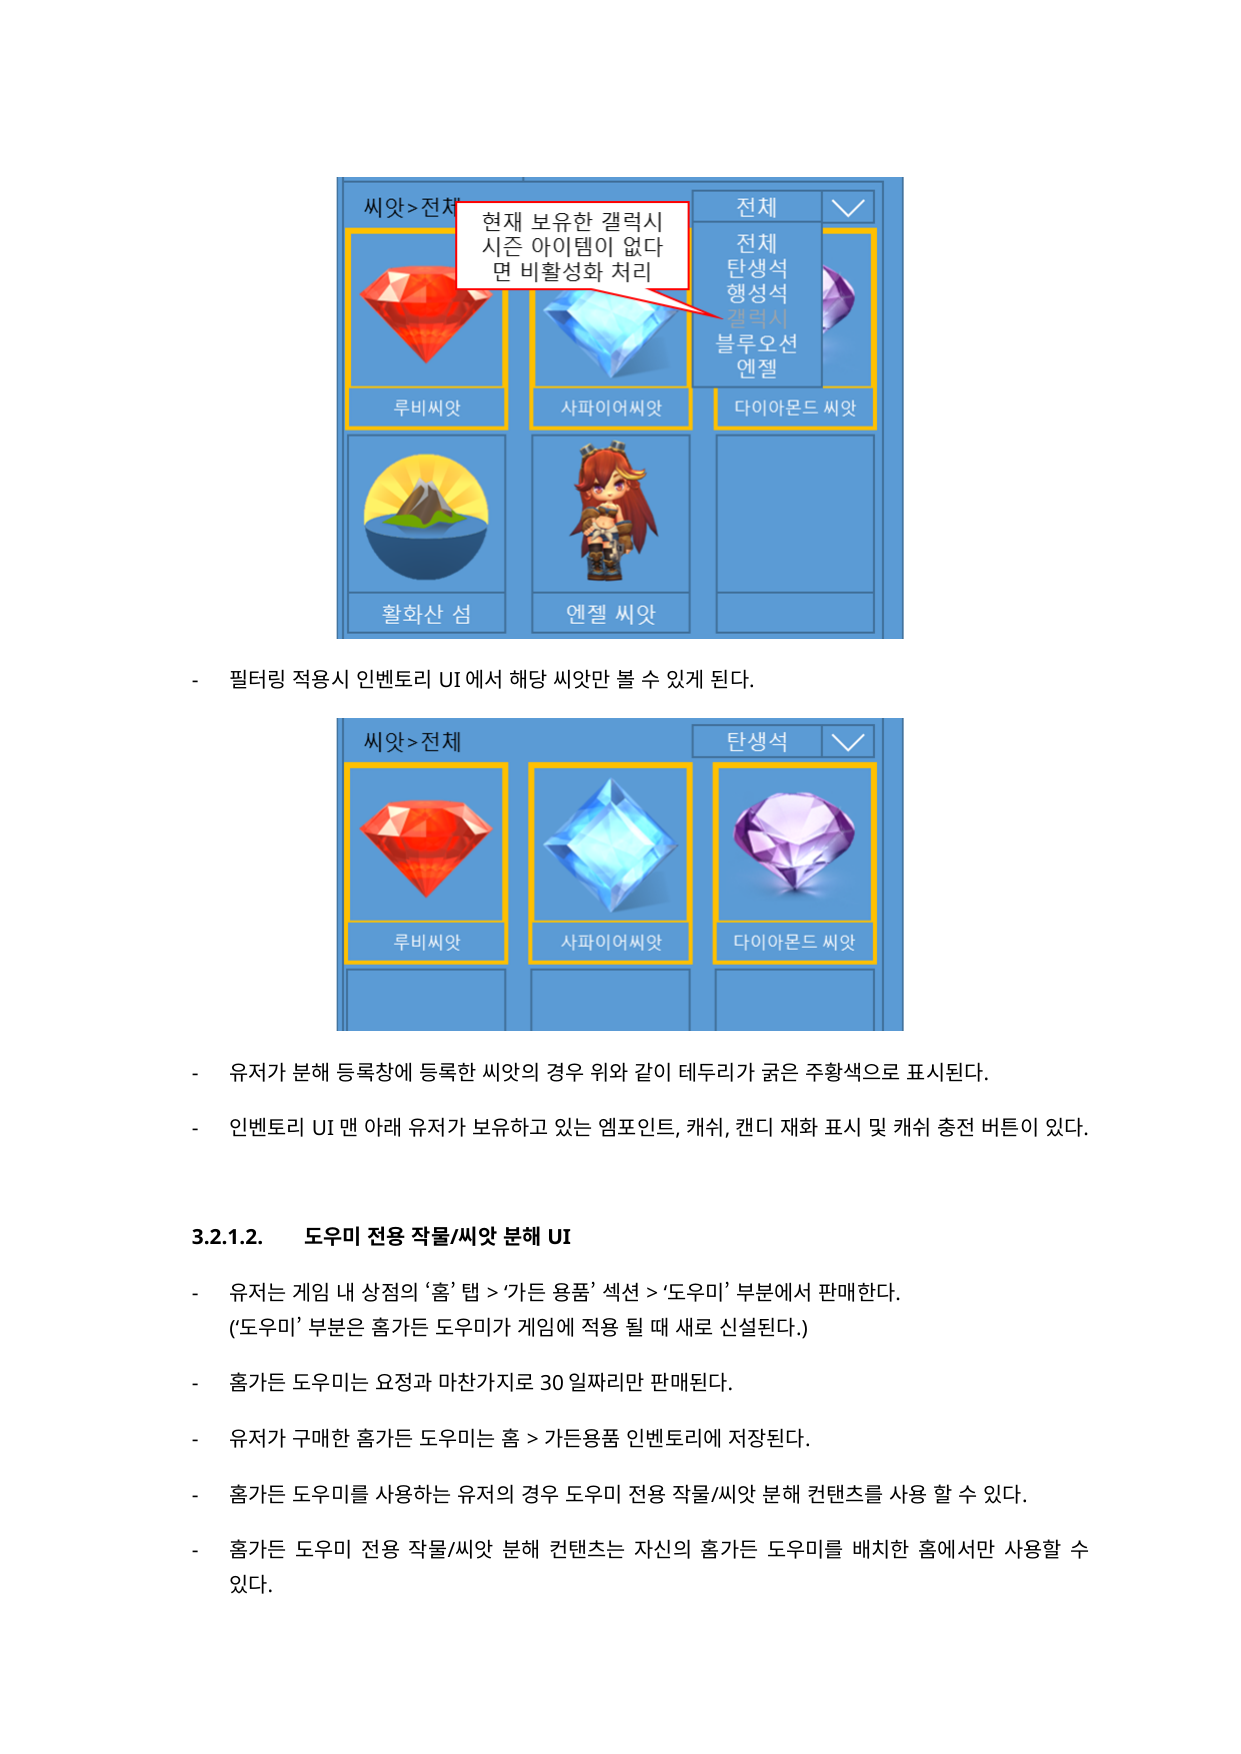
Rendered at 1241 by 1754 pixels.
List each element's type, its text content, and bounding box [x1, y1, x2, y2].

picture [336, 718, 904, 1031]
subtitle 도우미 전용 작물/씨앗 분해 UI [192, 1221, 1090, 1251]
list 홈가든 도우미는 요정과 마찬가지로 30일짜리만 판매된다. [192, 1367, 1090, 1397]
list 필터링 적용시 인벤토리 UI에서 해당 씨앗만 볼 수 있게 된다. [192, 663, 1090, 693]
list 유저가 분해 등록창에 등록한 씨앗의 경우 위와 같이 테두리가 굵은 주황색으로 표시된다. [192, 1056, 1090, 1086]
list 인벤토리 UI 맨 아래 유저가 보유하고 있는 엠포인트, 캐쉬, 캔디 재화 표시 및 캐쉬 충전 버튼이 있다. [192, 1111, 1090, 1142]
picture [336, 177, 904, 639]
list 홈가든 도우미 전용 작물/씨앗 분해 컨탠츠는 자신의 홈가든 도우미를 배치한 홈에서만 사용할 수 있다. [192, 1533, 1090, 1598]
list 홈가든 도우미를 사용하는 유저의 경우 도우미 전용 작물/씨앗 분해 컨탠츠를 사용 할 수 있다. [192, 1478, 1090, 1508]
list 유저는 게임 내 상점의 ‘홈’ 탭 > ‘가든 용품’ 섹션 > ‘도우미’ 부분에서 판매한다. (‘도우미’ 부분은 홈가든 도우미가 게임에 적용 될 때 새로 신설된다.) [192, 1276, 1090, 1341]
list 유저가 구매한 홈가든 도우미는 홈 > 가든용품 인벤토리에 저장된다. [192, 1422, 1090, 1452]
